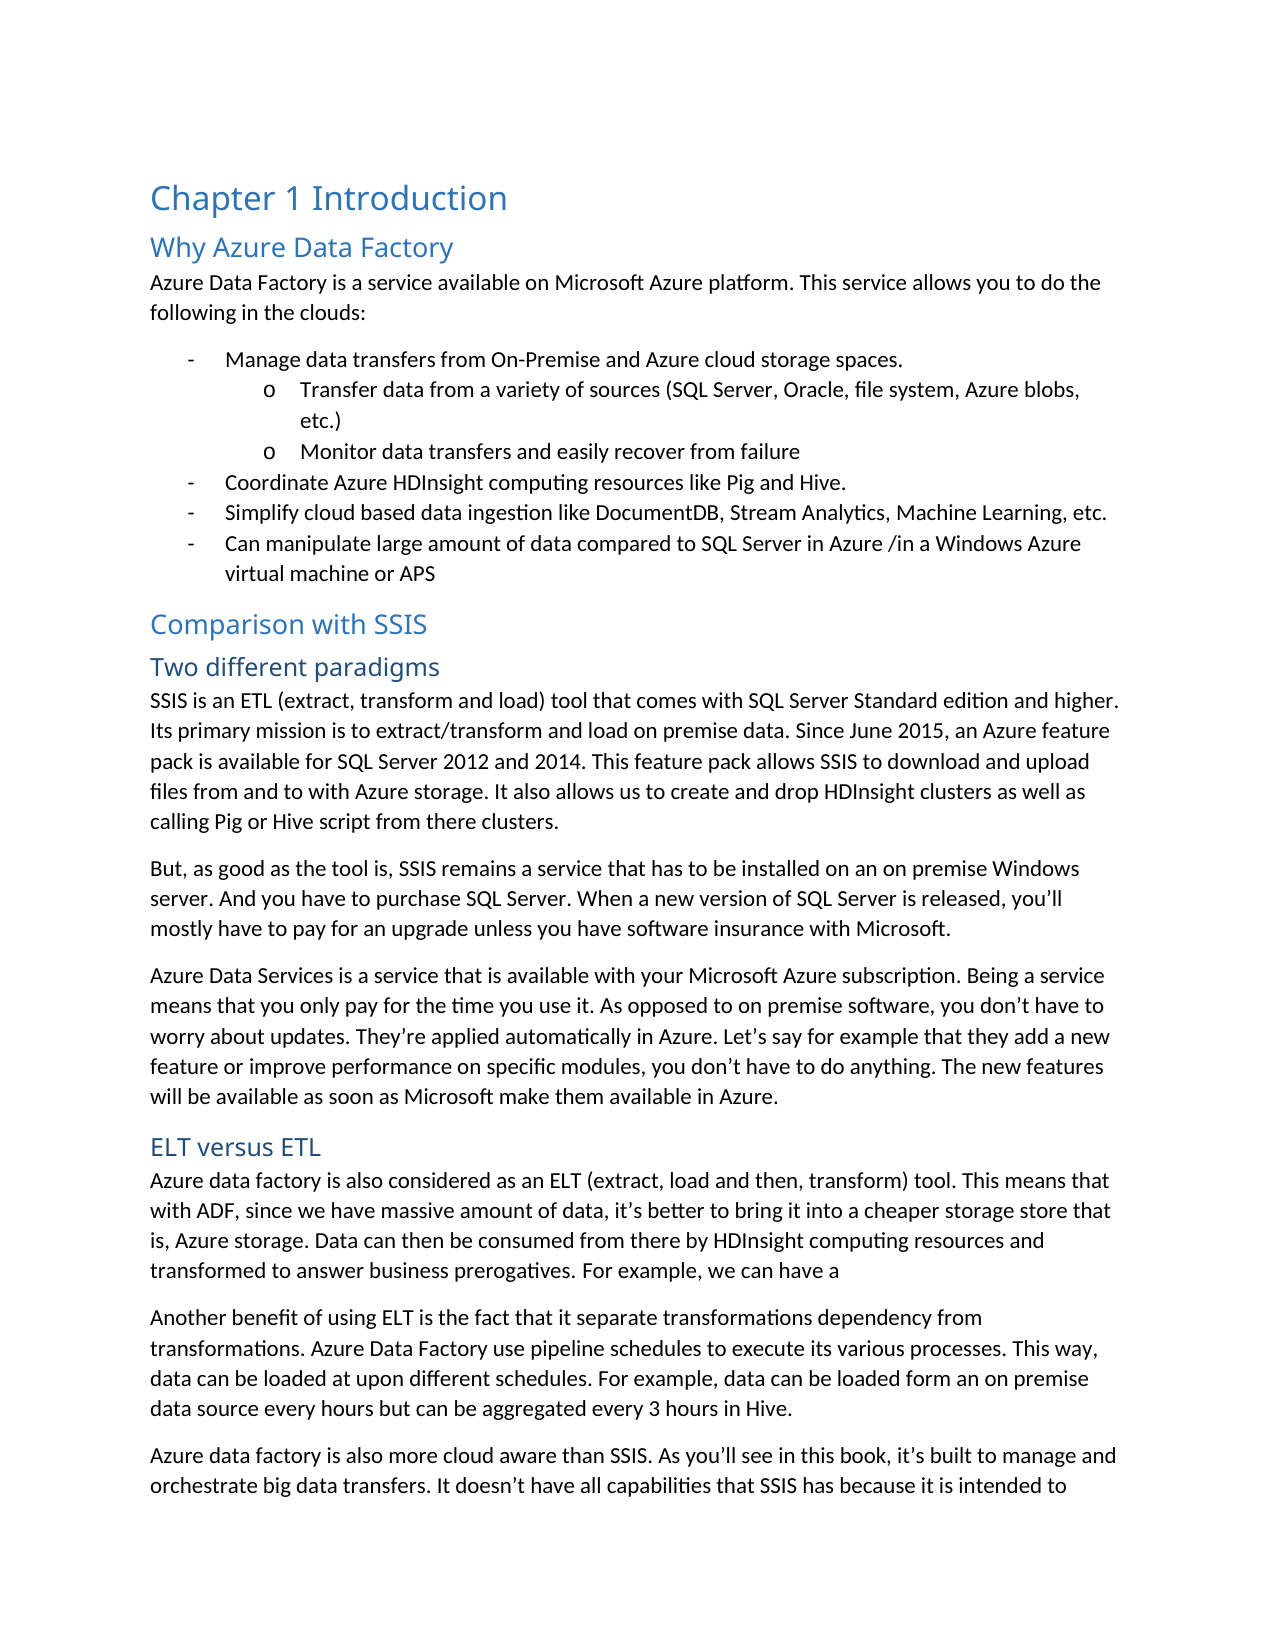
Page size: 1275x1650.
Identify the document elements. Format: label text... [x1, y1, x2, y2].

list Coordinate Azure HDInsight computing resources like Pig and Hive. [187, 468, 1125, 496]
list Monitor data transfers and easily recover from failure [262, 437, 1125, 466]
text But, as good as the tool is, SSIS remains a service that has to be installed on an on premise Windows server. And you have to purchase SQL Server. When a new version of SQL Server is released, you’ll mostly have to pay for an upgrade unless you have software insurance with Microsoft. [150, 854, 1125, 943]
text SSIS is an ETL (extract, transform and load) tool that comes with SQL Server Standard edition and higher. Its primary mission is to extract/transform and load on premise data. Since June 2015, an Azure feature pack is available for SQL Server 2012 and 2014. This feature pack allows SSIS to download and upload files from and to with Azure storage. It also allows us to create and drop HDInsight clusters as well as calling Pig or Hive script from there clusters. [150, 686, 1125, 835]
subtitle Introduction [150, 175, 1125, 220]
subtitle Why Azure Data Factory [150, 228, 1125, 265]
list Simplify cloud based data ingestion like DocumentDB, Stream Analytics, Machine Learning, etc. [187, 498, 1125, 526]
subtitle ELT versus ETL [150, 1129, 1125, 1163]
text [150, 1441, 1125, 1499]
subtitle Comparison with SSIS [150, 606, 1125, 643]
list Manage data transfers from On-Premise and Azure cloud storage spaces. [187, 345, 1125, 373]
list Can manipulate large amount of data compared to SQL Server in Azure /in a Windows Azure virtual machine or APS [187, 529, 1125, 587]
text Azure Data Factory is a service available on Microsoft Azure platform. This service allows you to do the following in the clouds: [150, 268, 1125, 326]
list Transfer data from a variety of sources (SQL Server, Oracle, file system, Azure blobs, etc.) [262, 375, 1125, 434]
text Another benefit of using ELT is the fact that it separate transformations dependency from transformations. Azure Data Factory use pipeline schedules to execute its various processes. This way, data can be loaded at upon different schedules. For example, data can be loaded form an on premise data source every hours but can be aggregated every 3 hours in Hive. [150, 1303, 1125, 1422]
subtitle Two different paradigms [150, 650, 1125, 684]
text Azure data factory is also considered as an ELT (extract, load and then, transform) tool. This means that with ADF, since we have massive amount of data, it’s better to bring it into a cheaper storage store that is, Azure storage. Data can then be consumed from there by HDInsight computing resources and transformed to answer business prerogatives. For example, we can have a [150, 1166, 1125, 1284]
text Azure Data Services is a service that is available with your Microsoft Azure subscription. Being a service means that you only pay for the time you use it. As opposed to on premise software, you don’t have to worry about updates. They’re applied automatically in Azure. Let’s say for example that they add a new feature or improve performance on specific modules, you don’t have to do anything. The new features will be available as soon as Microsoft make them available in Azure. [150, 961, 1125, 1110]
